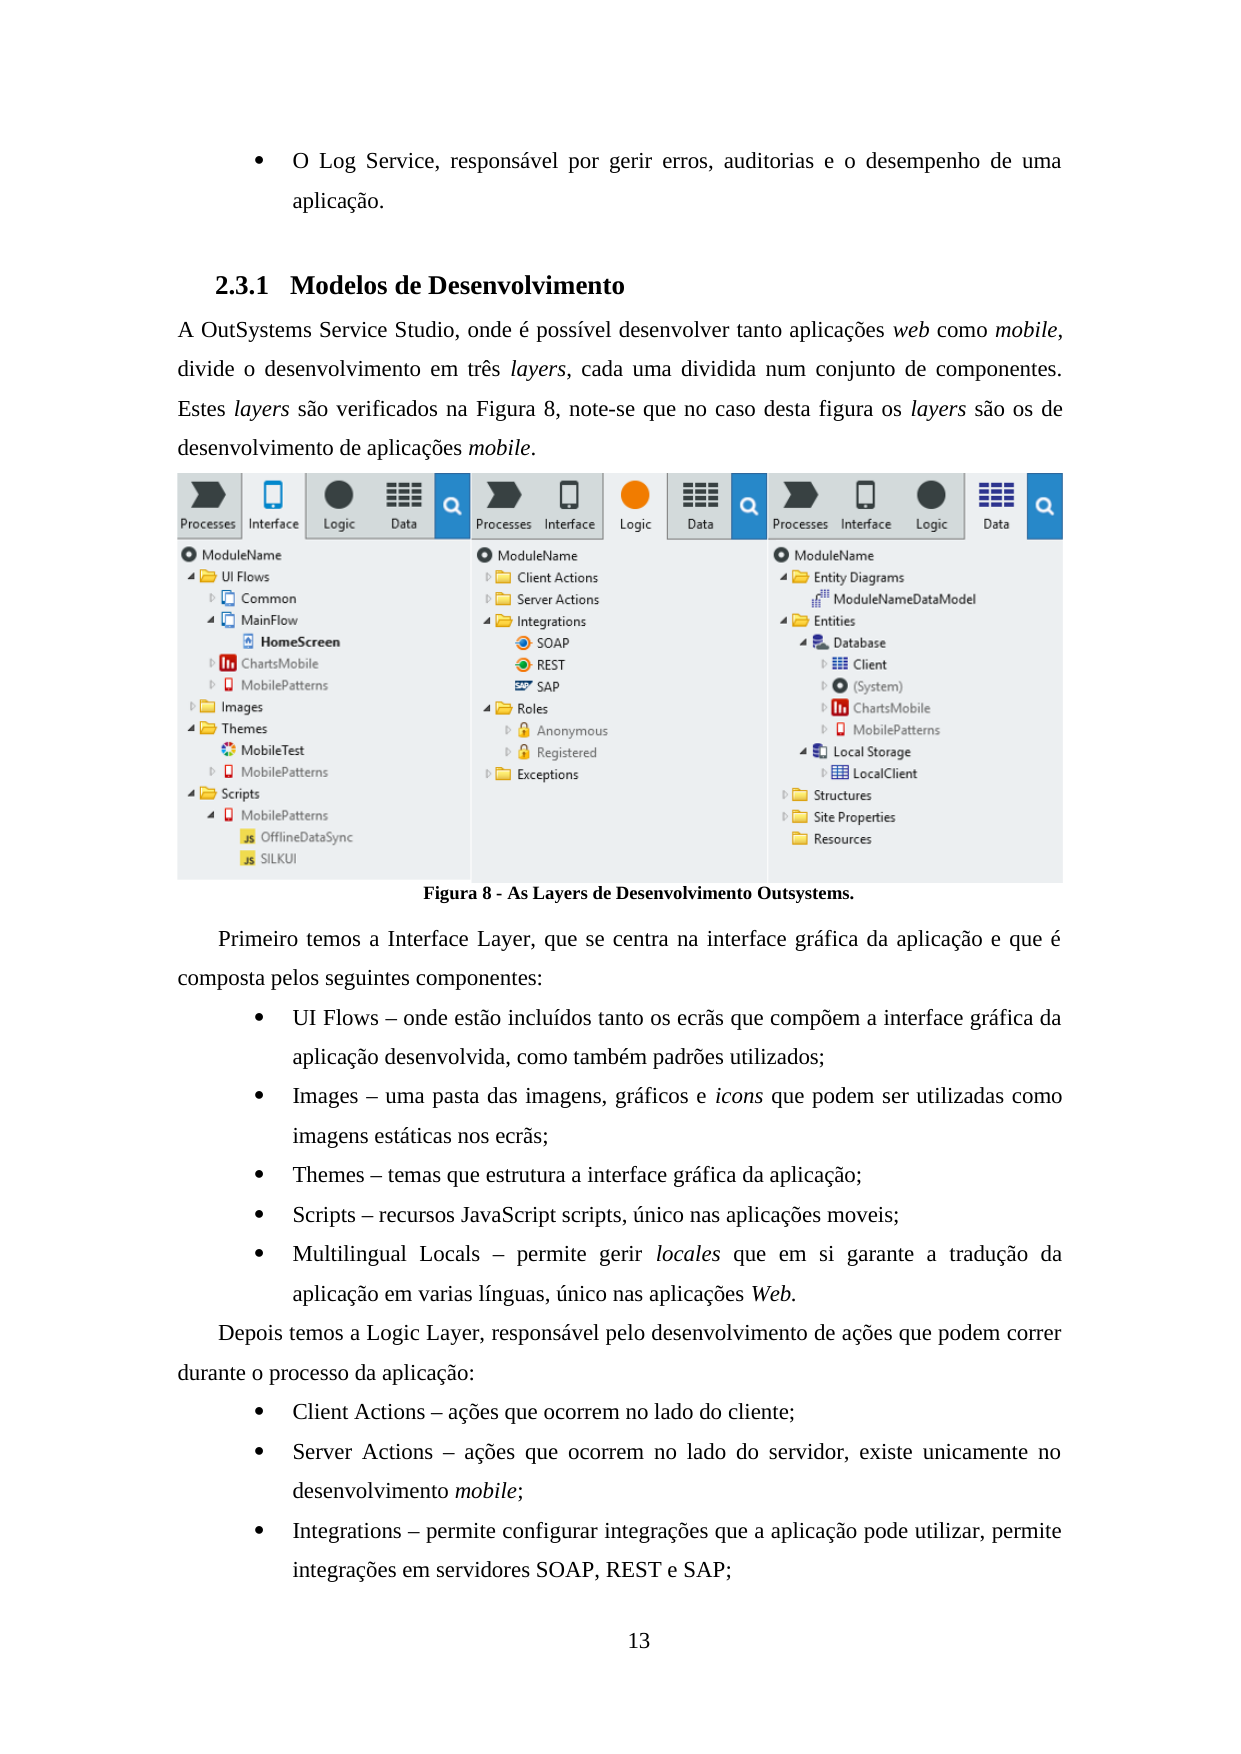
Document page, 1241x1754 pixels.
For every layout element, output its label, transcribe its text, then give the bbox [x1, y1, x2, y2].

list Multilingual Locals – permite gerir locales que em si garante a tradução da aplicação em varias línguas, único nas aplicações Web. [255, 1240, 1063, 1306]
list Images – uma pasta das imagens, gráficos e icons que podem ser utilizadas como imagens estáticas nos ecrãs; [255, 1082, 1063, 1148]
text Figura 8 - As Layers de Desenvolvimento Outsystems. [177, 883, 1063, 904]
text Primeiro temos a Interface Layer, que se centra na interface gráfica da aplicação e que é composta pelos seguintes componentes: [177, 924, 1063, 990]
list UI Flows – onde estão incluídos tanto os ecrãs que compõem a interface gráfica da aplicação desenvolvida, como também padrões utilizados; [255, 1003, 1063, 1069]
list Integrations – permite configurar integrações que a aplicação pode utilizar, permite integrações em servidores SOAP, REST e SAP; [255, 1517, 1063, 1583]
subtitle Modelos de Desenvolvimento [215, 269, 1063, 300]
text Depois temos a Logic Layer, responsável pelo desenvolvimento de ações que podem correr durante o processo da aplicação: [177, 1319, 1063, 1385]
text A OutSystems Service Studio, onde é possível desenvolver tanto aplicações web como mobile, divide o desenvolvimento em três layers, cada uma dividida num conjunto de componentes. Estes layers são verificados na Figura 8, note-se que no caso desta figura os layers são os de desenvolvimento de aplicações mobile. [177, 316, 1063, 460]
list Themes – temas que estrutura a interface gráfica da aplicação; [255, 1161, 1063, 1188]
list Scripts – recursos JavaScript scripts, único nas aplicações moveis; [255, 1201, 1063, 1227]
list Server Actions – ações que ocorrem no lado do servidor, existe unicamente no desenvolvimento mobile; [255, 1438, 1063, 1504]
list O Log Service, responsável por gerir erros, auditorias e o desempenho de uma aplicação. [255, 148, 1063, 213]
list Client Actions – ações que ocorrem no lado do cliente; [255, 1398, 1063, 1425]
picture [177, 473, 1063, 883]
